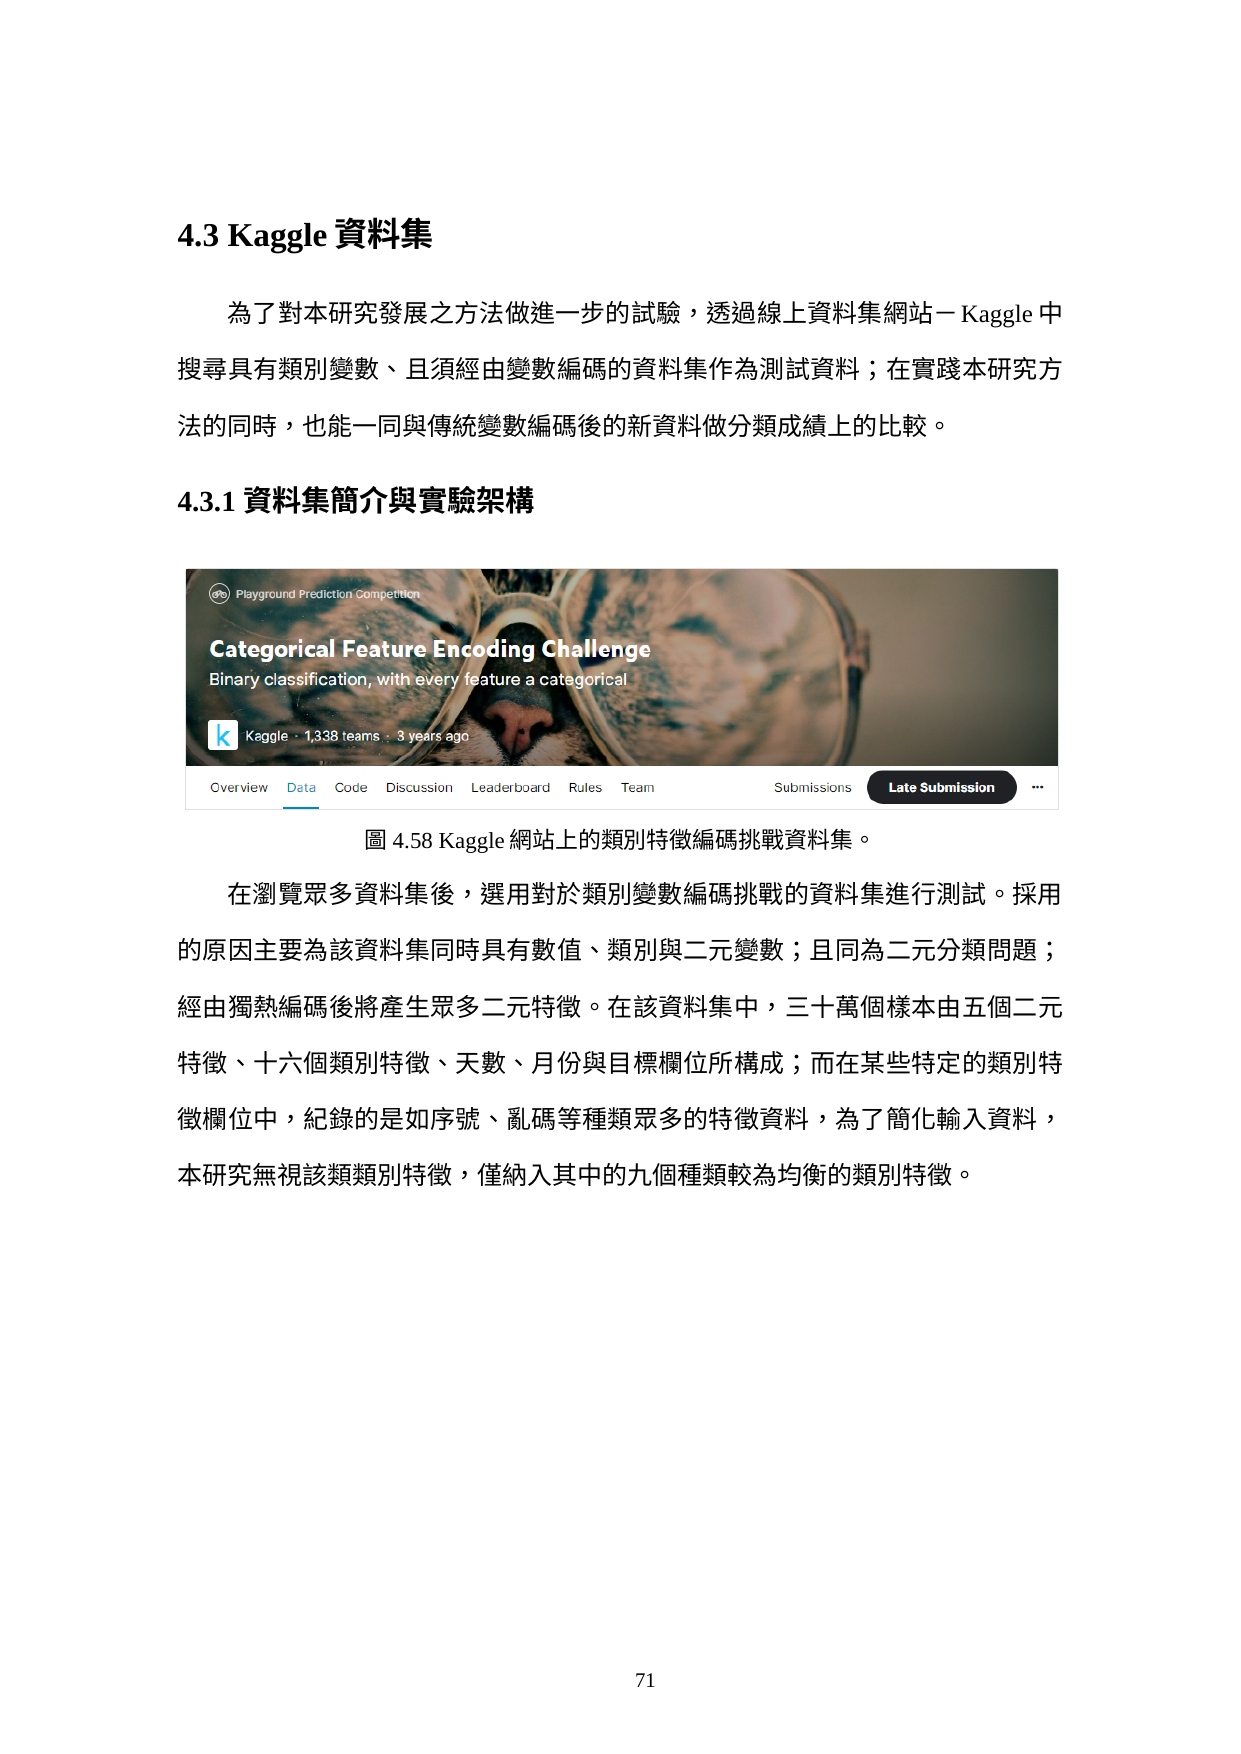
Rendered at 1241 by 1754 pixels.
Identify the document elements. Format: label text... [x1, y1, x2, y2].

picture [177, 562, 1063, 815]
text 在瀏覽眾多資料集後，選用對於類別變數編碼挑戰的資料集進行測試。採用的原因主要為該資料集同時具有數值、類別與二元變數；且同為二元分類問題；經由獨熱編碼後將產生眾多二元特徵。在該資料集中，三十萬個樣本由五個二元特徵、十六個類別特徵、天數、月份與目標欄位所構成；而在某些特定的類別特徵欄位中，紀錄的是如序號、亂碼等種類眾多的特徵資料，為了簡化輸入資料，本研究無視該類類別特徵，僅納入其中的九個種類較為均衡的類別特徵。 [177, 874, 1063, 1193]
subtitle 資料集簡介與實驗架構 [177, 461, 1063, 536]
subtitle Kaggle資料集 [177, 194, 1063, 269]
text 為了對本研究發展之方法做進一步的試驗，透過線上資料集網站－Kaggle中搜尋具有類別變數、且須經由變數編碼的資料集作為測試資料；在實踐本研究方法的同時，也能一同與傳統變數編碼後的新資料做分類成績上的比較。 [177, 293, 1063, 443]
